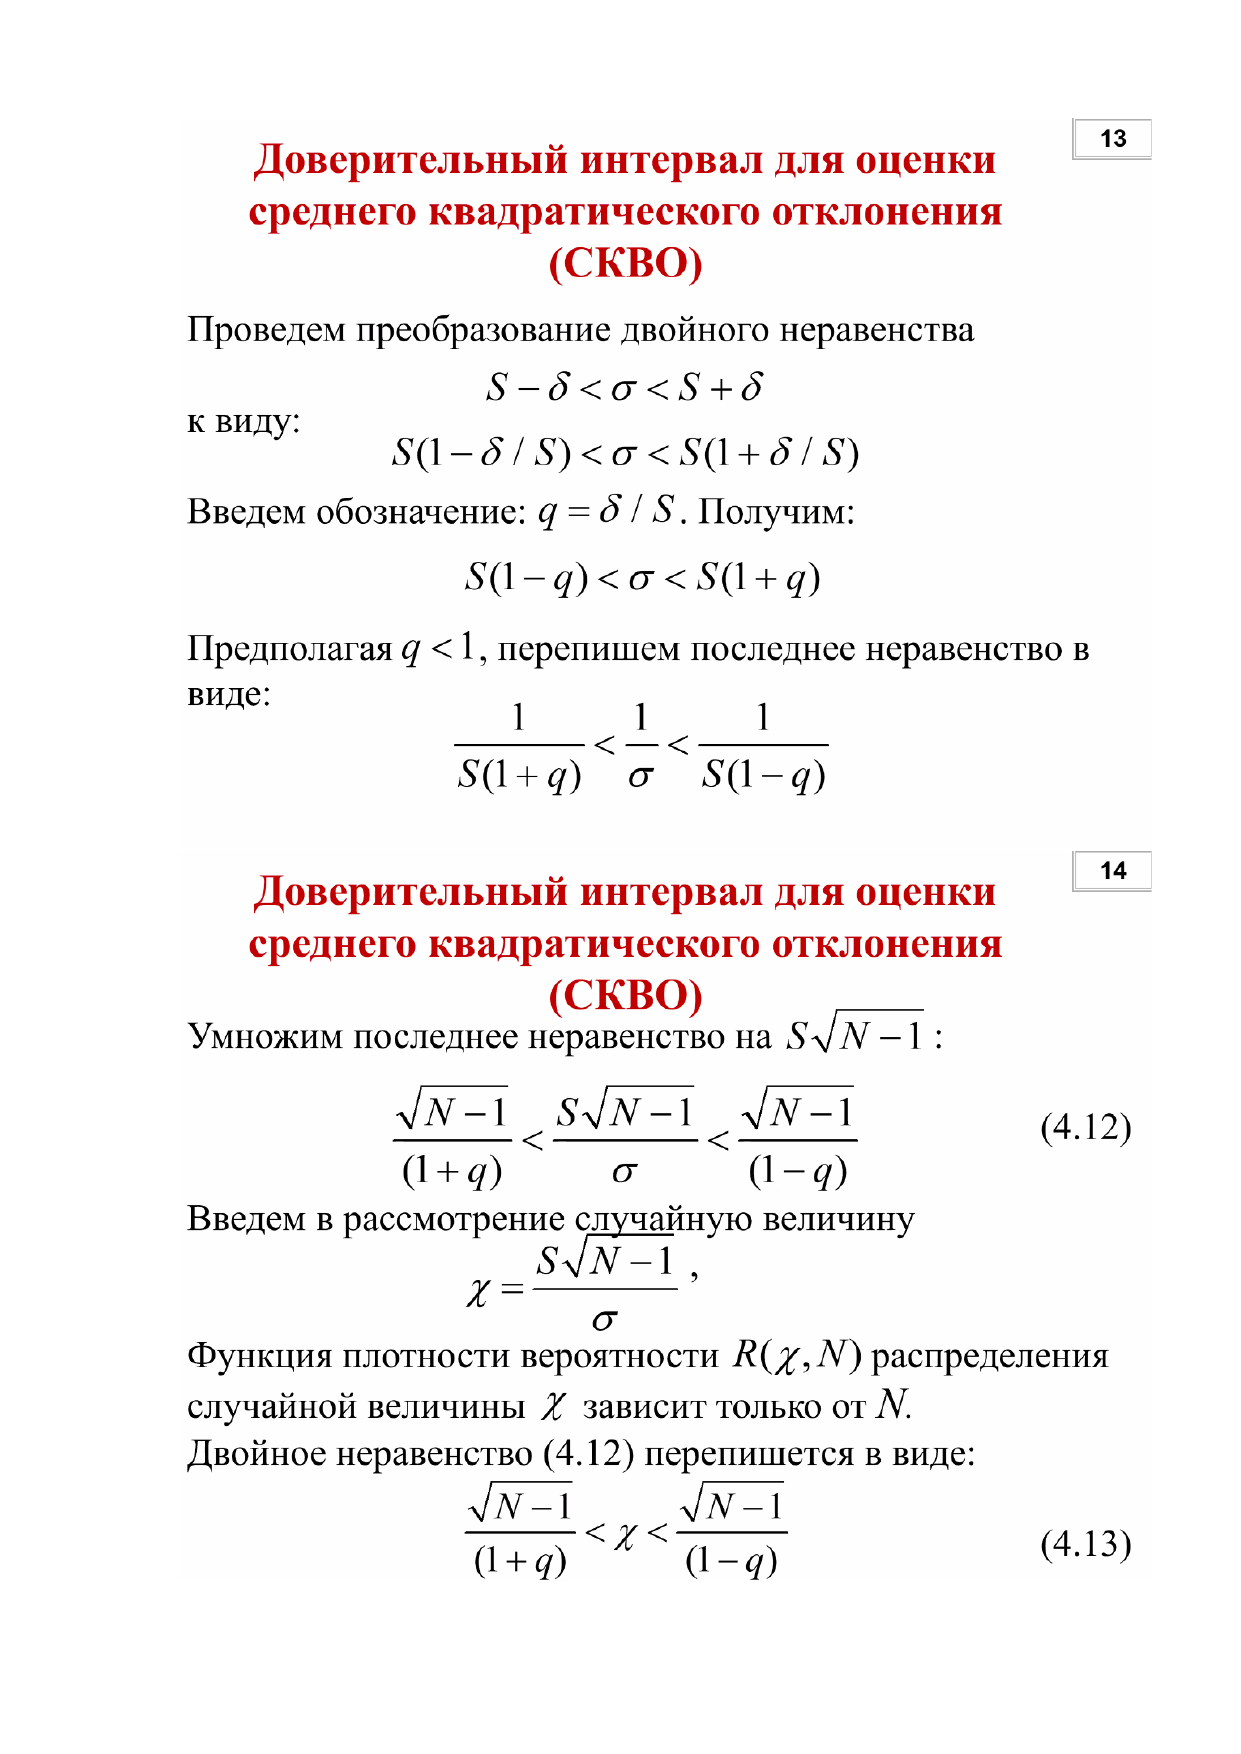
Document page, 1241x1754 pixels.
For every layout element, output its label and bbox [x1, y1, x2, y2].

picture [177, 118, 1152, 849]
picture [177, 851, 1152, 1582]
